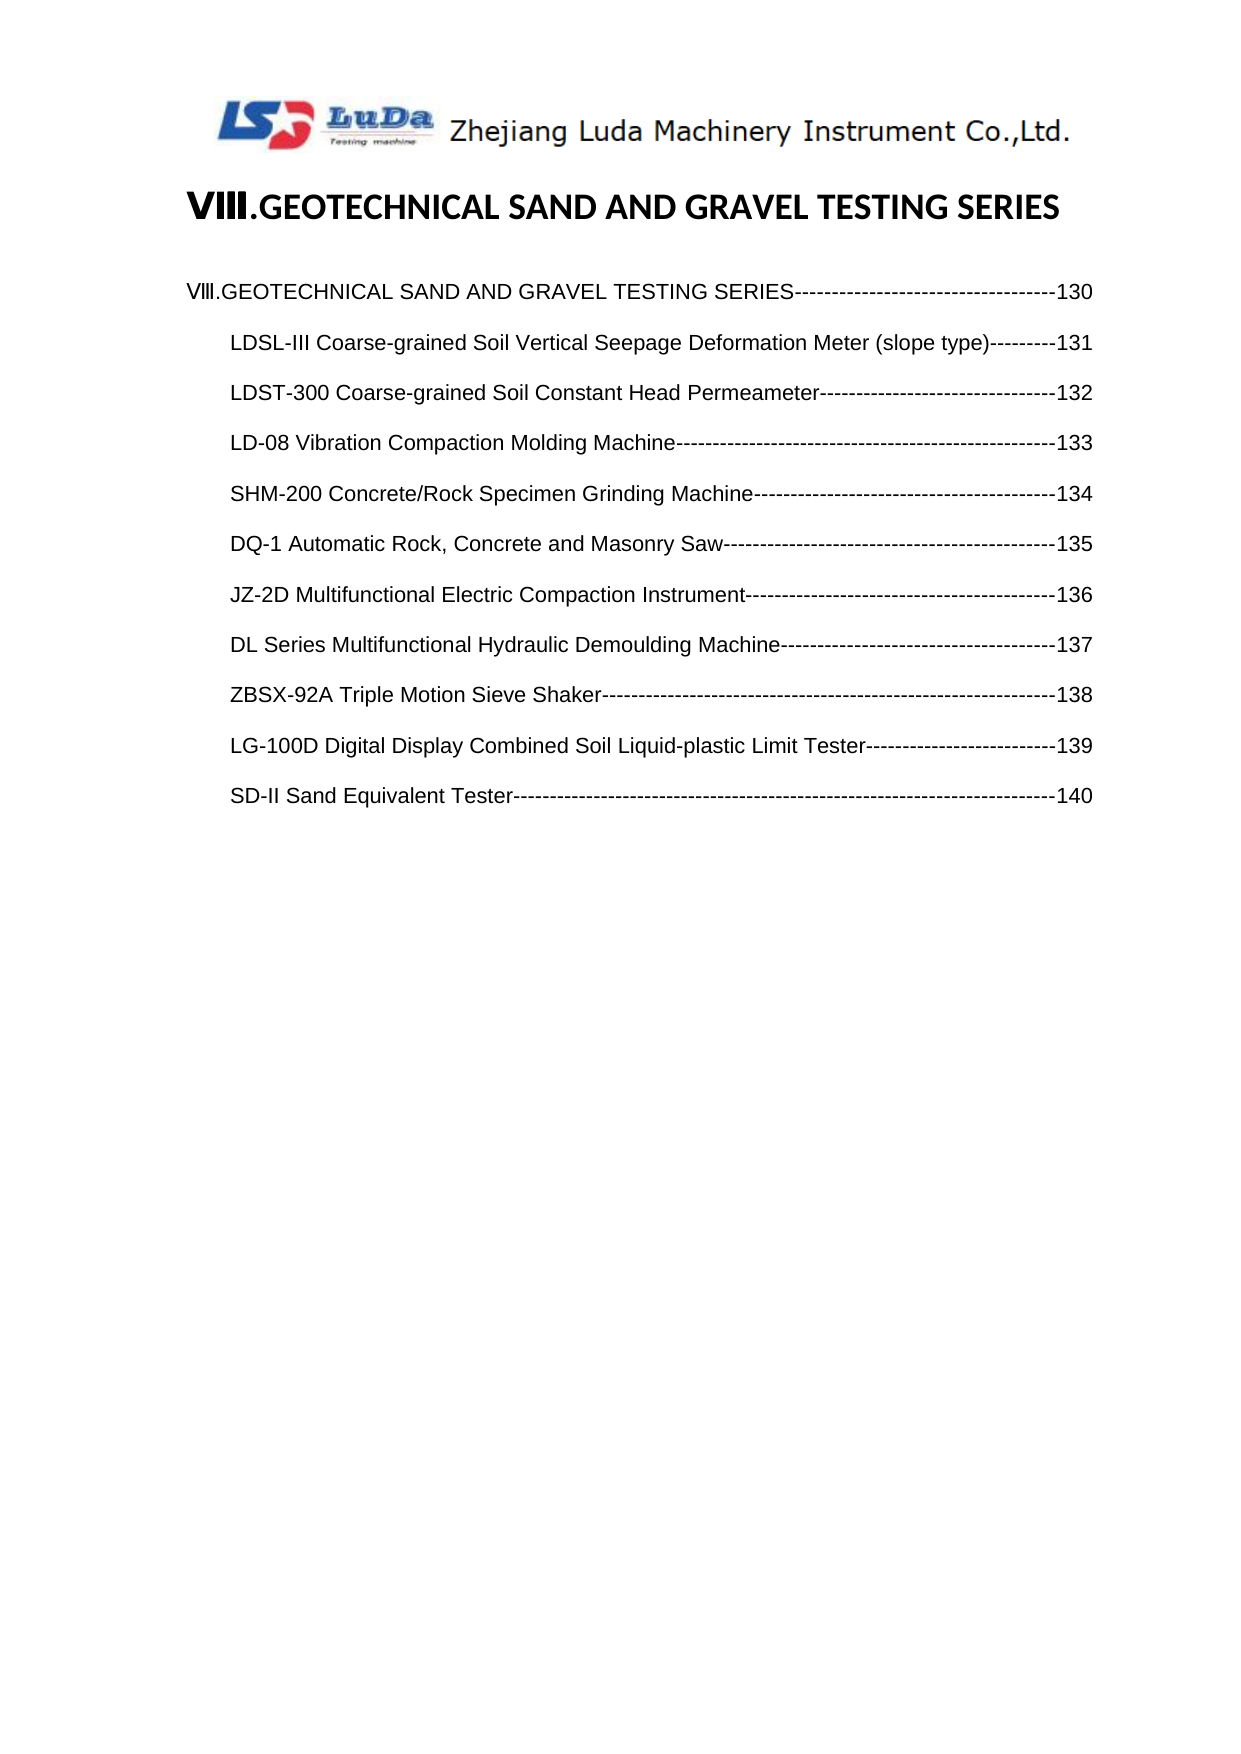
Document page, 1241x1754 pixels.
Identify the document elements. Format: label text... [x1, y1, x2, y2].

text SHM-200 Concrete/Rock Specimen Grinding Machine 134 [230, 481, 1093, 506]
text LD-08 Vibration Compaction Molding Machine 133 [230, 430, 1093, 455]
text DL Series Multifunctional Hydraulic Demoulding Machine 137 [230, 632, 1093, 657]
text Ⅷ.GEOTECHNICAL SAND AND GRAVEL TESTING SERIES [186, 183, 1093, 228]
picture [213, 96, 1082, 164]
text LG-100D Digital Display Combined Soil Liquid-plastic Limit Tester 139 [230, 733, 1093, 758]
text Ⅷ.GEOTECHNICAL SAND AND GRAVEL TESTING SERIES 130 [186, 279, 1093, 304]
text LDST-300 Coarse-grained Soil Constant Head Permeameter 132 [230, 380, 1093, 405]
text DQ-1 Automatic Rock, Concrete and Masonry Saw 135 [230, 531, 1093, 556]
text ZBSX-92A Triple Motion Sieve Shaker 138 [230, 682, 1093, 707]
text LDSL-III Coarse-grained Soil Vertical Seepage Deformation Meter (slope type) 131 [230, 329, 1093, 354]
text JZ-2D Multifunctional Electric Compaction Instrument 136 [230, 581, 1093, 607]
text SD-II Sand Equivalent Tester 140 [230, 783, 1093, 808]
